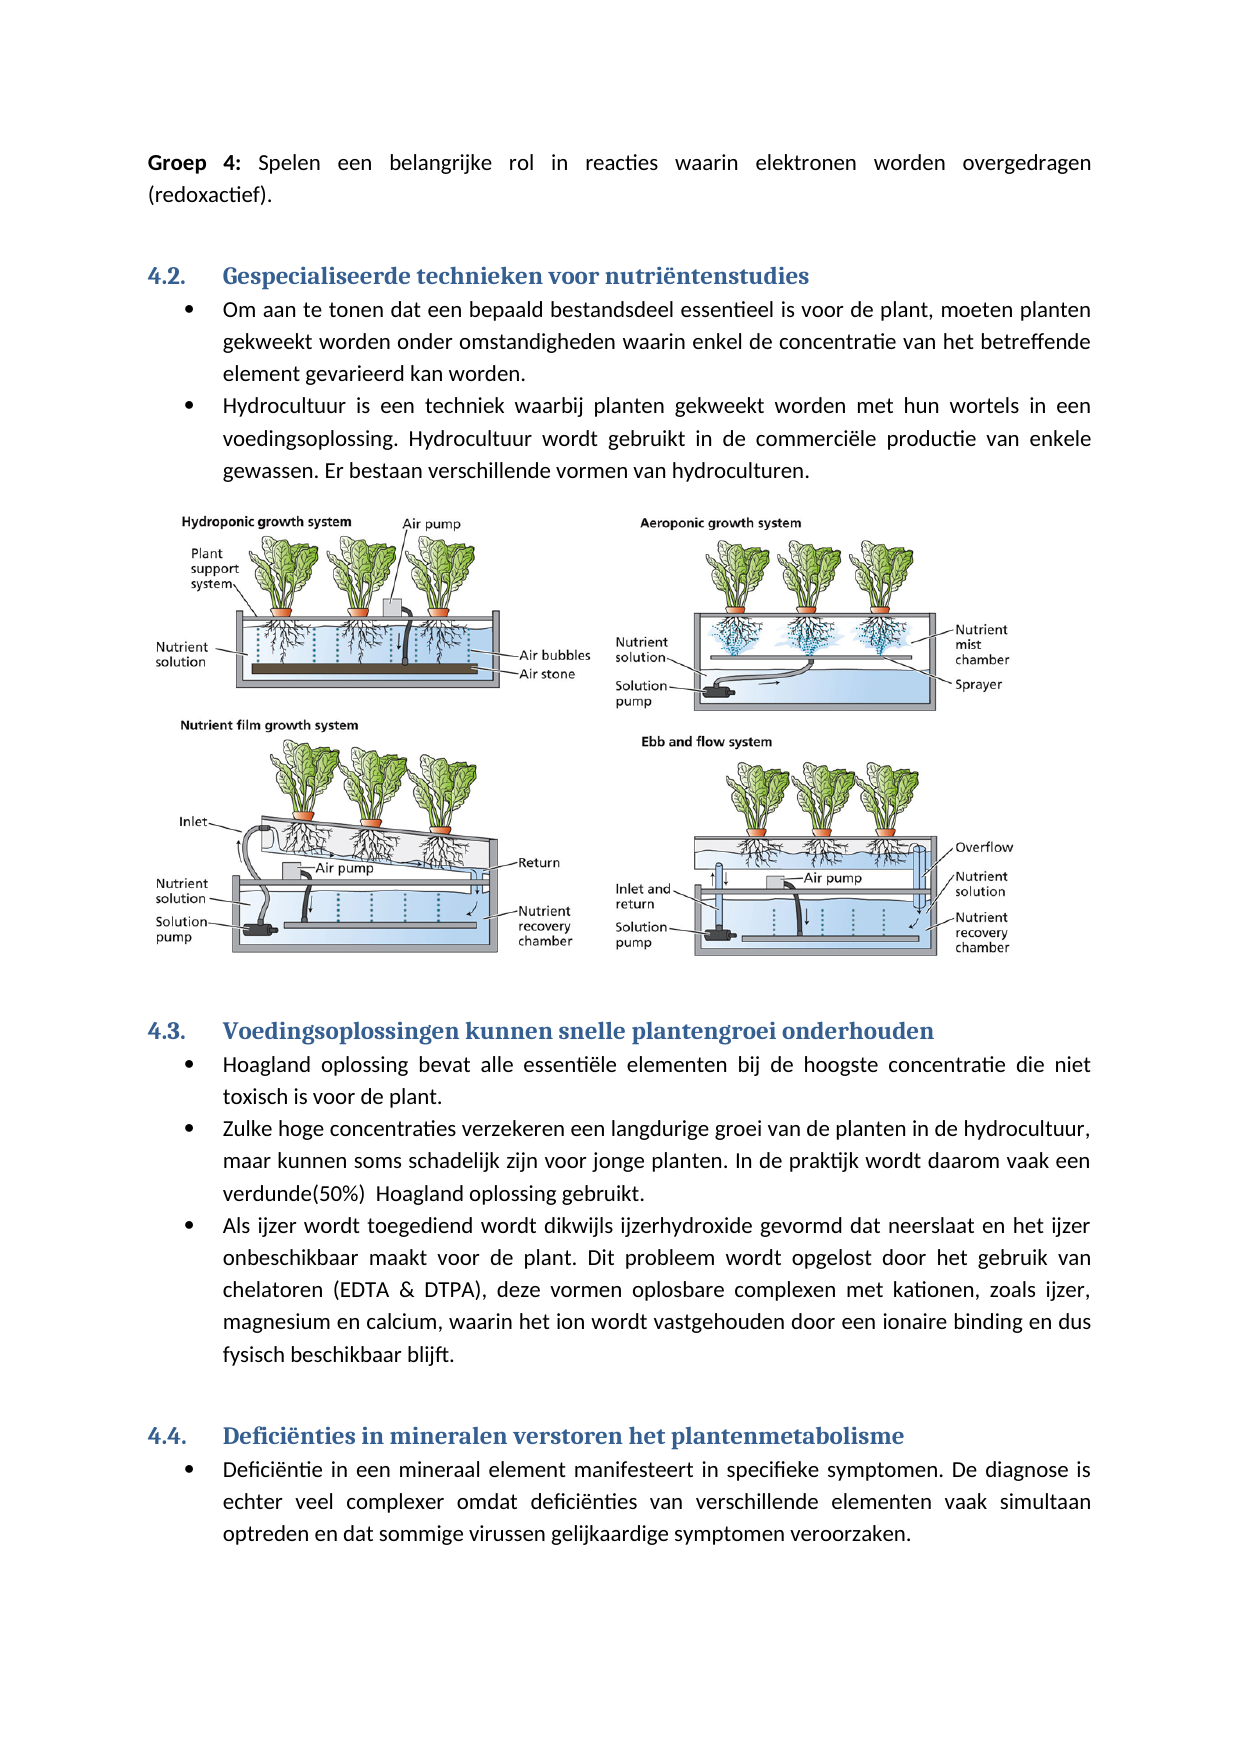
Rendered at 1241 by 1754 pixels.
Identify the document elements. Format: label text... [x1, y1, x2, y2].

list Deficiëntie in een mineraal element manifesteert in specifieke symptomen. De diagnose is echter veel complexer omdat deficiënties van verschillende elementen vaak simultaan optreden en dat sommige virussen gelijkaardige symptomen veroorzaken. [185, 1455, 1093, 1547]
list Zulke hoge concentraties verzekeren een langdurige groei van de planten in de hydrocultuur, maar kunnen soms schadelijk zijn voor jonge planten. In de praktijk wordt daarom vaak een verdunde(50%) Hoagland oplossing gebruikt. [185, 1114, 1093, 1207]
list Hoagland oplossing bevat alle essentiële elementen bij de hoogste concentratie die niet toxisch is voor de plant. [185, 1050, 1093, 1110]
list Als ijzer wordt toegediend wordt dikwijls ijzerhydroxide gevormd dat neerslaat en het ijzer onbeschikbaar maakt voor de plant. Dit probleem wordt opgelost door het gebruik van chelatoren (EDTA & DTPA), deze vormen oplosbare complexen met kationen, zoals ijzer, magnesium en calcium, waarin het ion wordt vastgehouden door een ionaire binding en dus fysisch beschikbaar blijft. [185, 1211, 1093, 1368]
text Groep 4: Spelen een belangrijke rol in reacties waarin elektronen worden overgedragen (redoxactief). [148, 148, 1093, 208]
picture [147, 508, 1017, 963]
list Om aan te tonen dat een bepaald bestandsdeel essentieel is voor de plant, moeten planten gekweekt worden onder omstandigheden waarin enkel de concentratie van het betreffende element gevarieerd kan worden. [185, 295, 1093, 387]
subtitle Gespecialiseerde technieken voor nutriëntenstudies [148, 262, 1093, 291]
subtitle Voedingsoplossingen kunnen snelle plantengroei onderhouden [148, 1017, 1093, 1046]
list Hydrocultuur is een techniek waarbij planten gekweekt worden met hun wortels in een voedingsoplossing. Hydrocultuur wordt gebruikt in de commerciële productie van enkele gewassen. Er bestaan verschillende vormen van hydroculturen. [185, 392, 1093, 484]
subtitle Deficiënties in mineralen verstoren het plantenmetabolisme [148, 1422, 1093, 1451]
